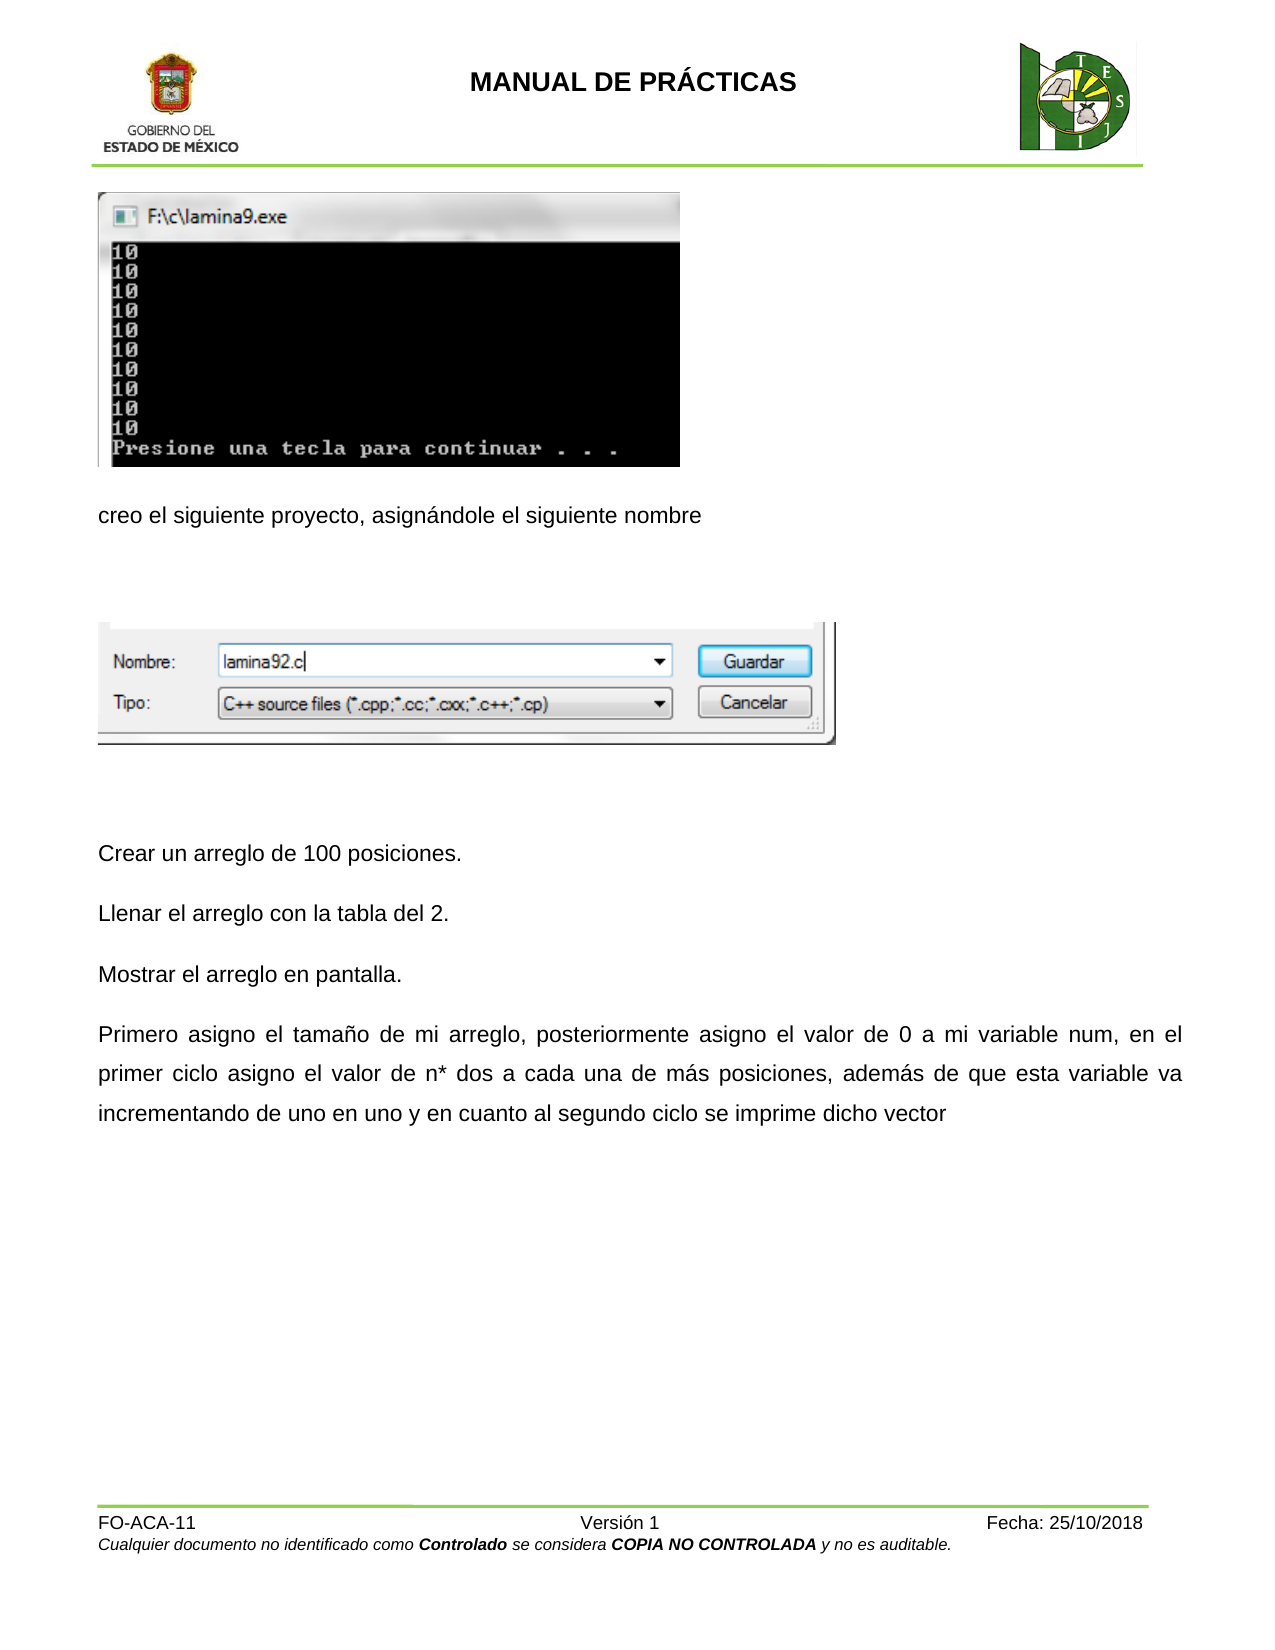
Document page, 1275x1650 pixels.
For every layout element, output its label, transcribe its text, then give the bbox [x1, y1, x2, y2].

text Llenar el arreglo con la tabla del 2. [98, 900, 1183, 927]
picture [97, 622, 836, 745]
text creo el siguiente proyecto, asignándole el siguiente nombre [98, 502, 1183, 528]
text Crear un arreglo de 100 posiciones. [98, 840, 1183, 866]
text Mostrar el arreglo en pantalla. [98, 961, 1183, 987]
picture [1018, 41, 1137, 157]
picture [97, 192, 680, 467]
text Primero asigno el tamaño de mi arreglo, posteriormente asigno el valor de 0 a mi variable num, en el primer ciclo asigno el valor de n* dos a cada una de más posiciones, además de que esta variable va incrementando de uno en uno y en cuanto al segundo ciclo se imprime dicho vector [98, 1021, 1183, 1126]
picture [95, 42, 241, 161]
